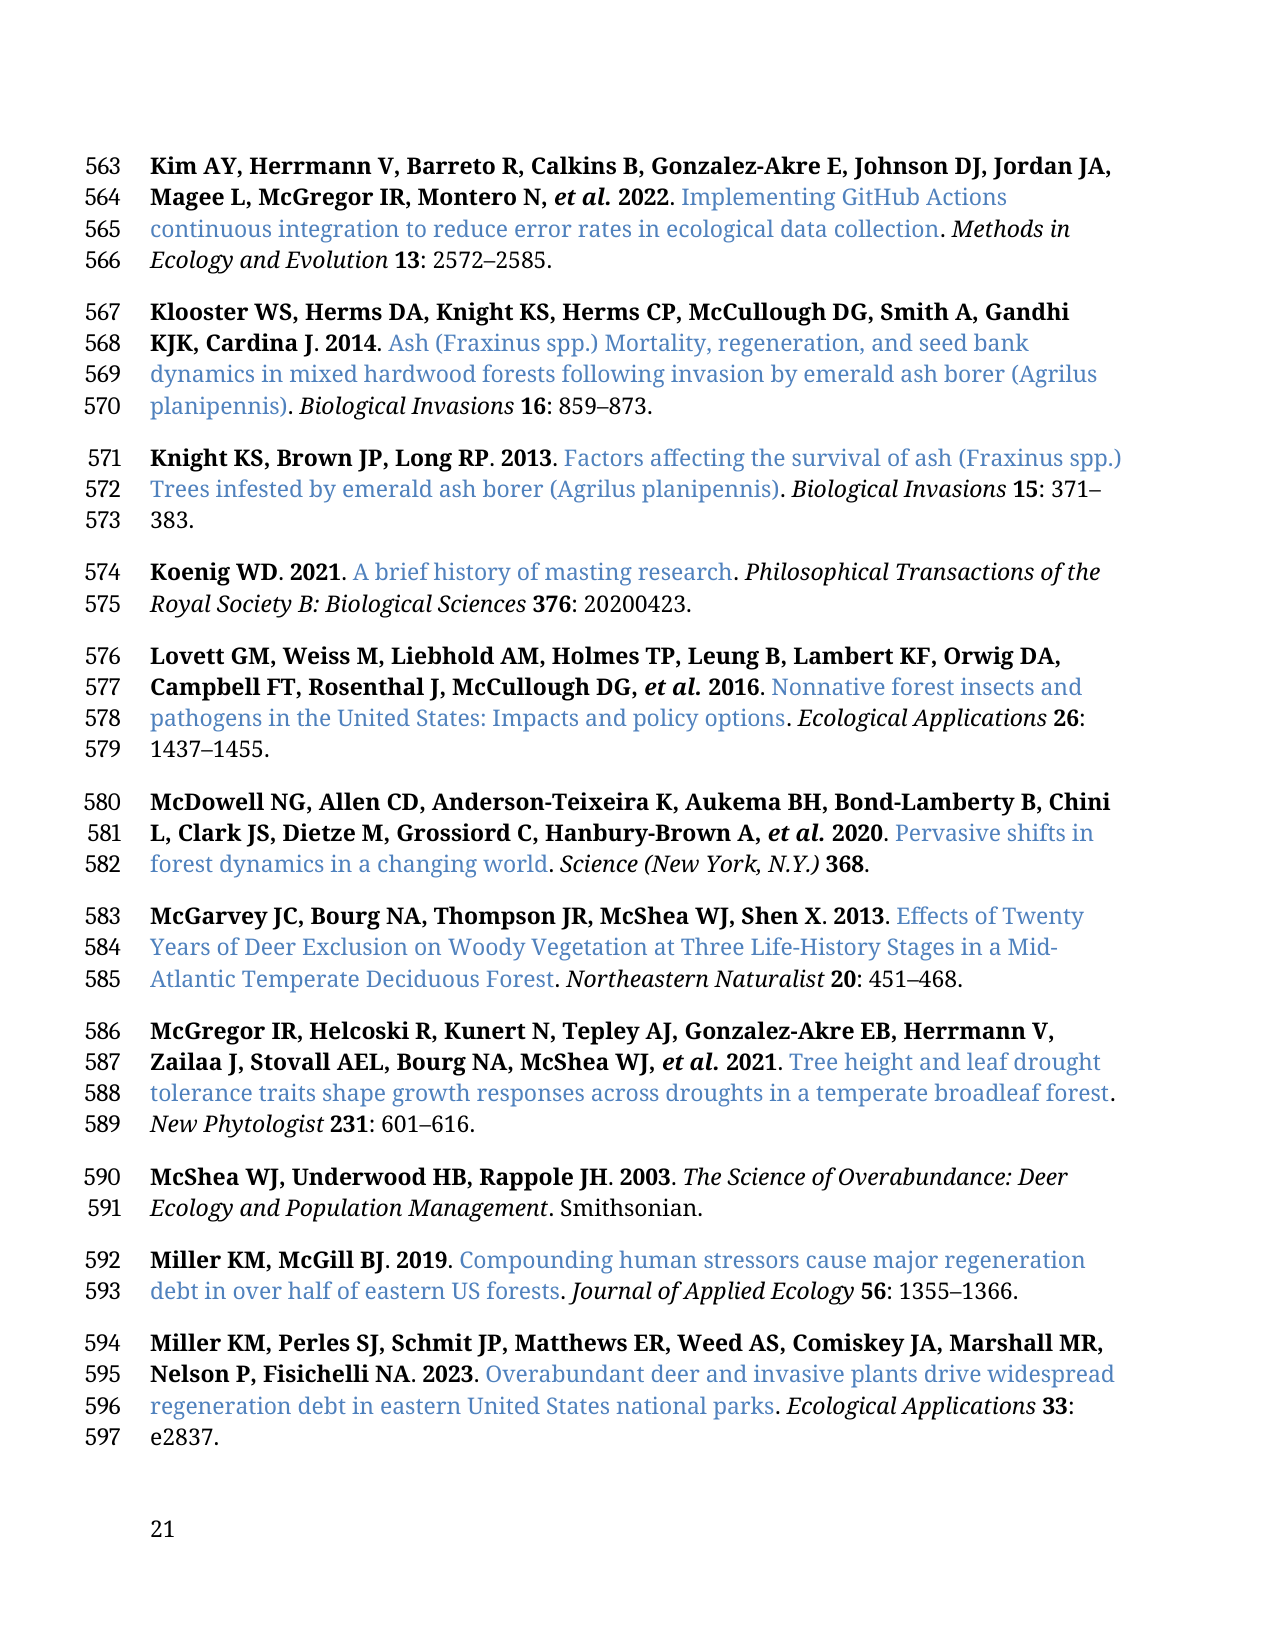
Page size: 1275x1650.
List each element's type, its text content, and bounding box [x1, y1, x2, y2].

text McDowell NG, Allen CD, Anderson-Teixeira K, Aukema BH, Bond-Lamberty B, Chini L, Clark JS, Dietze M, Grossiord C, Hanbury-Brown A, et al. 2020. Pervasive shifts in forest dynamics in a changing world. Science (New York, N.Y.) 368. [150, 785, 1125, 879]
text Knight KS, Brown JP, Long RP. 2013. Factors affecting the survival of ash (Fraxinus spp.) Trees infested by emerald ash borer (Agrilus planipennis). Biological Invasions 15: 371–383. [150, 442, 1125, 535]
text Lovett GM, Weiss M, Liebhold AM, Holmes TP, Leung B, Lambert KF, Orwig DA, Campbell FT, Rosenthal J, McCullough DG, et al. 2016. Nonnative forest insects and pathogens in the United States: Impacts and policy options. Ecological Applications 26: 1437–1455. [150, 639, 1125, 764]
text McGarvey JC, Bourg NA, Thompson JR, McShea WJ, Shen X. 2013. Effects of Twenty Years of Deer Exclusion on Woody Vegetation at Three Life-History Stages in a Mid-Atlantic Temperate Deciduous Forest. Northeastern Naturalist 20: 451–468. [150, 900, 1125, 994]
text Miller KM, Perles SJ, Schmit JP, Matthews ER, Weed AS, Comiskey JA, Marshall MR, Nelson P, Fisichelli NA. 2023. Overabundant deer and invasive plants drive widespread regeneration debt in eastern United States national parks. Ecological Applications 33: e2837. [150, 1327, 1125, 1452]
text Koenig WD. 2021. A brief history of masting research. Philosophical Transactions of the Royal Society B: Biological Sciences 376: 20200423. [150, 556, 1125, 619]
text Klooster WS, Herms DA, Knight KS, Herms CP, McCullough DG, Smith A, Gandhi KJK, Cardina J. 2014. Ash (Fraxinus spp.) Mortality, regeneration, and seed bank dynamics in mixed hardwood forests following invasion by emerald ash borer (Agrilus planipennis). Biological Invasions 16: 859–873. [150, 296, 1125, 421]
text McShea WJ, Underwood HB, Rappole JH. 2003. The Science of Overabundance: Deer Ecology and Population Management. Smithsonian. [150, 1160, 1125, 1223]
text McGregor IR, Helcoski R, Kunert N, Tepley AJ, Gonzalez-Akre EB, Herrmann V, Zailaa J, Stovall AEL, Bourg NA, McShea WJ, et al. 2021. Tree height and leaf drought tolerance traits shape growth responses across droughts in a temperate broadleaf forest. New Phytologist 231: 601–616. [150, 1014, 1125, 1139]
text Miller KM, McGill BJ. 2019. Compounding human stressors cause major regeneration debt in over half of eastern US forests. Journal of Applied Ecology 56: 1355–1366. [150, 1244, 1125, 1306]
text Kim AY, Herrmann V, Barreto R, Calkins B, Gonzalez-Akre E, Johnson DJ, Jordan JA, Magee L, McGregor IR, Montero N, et al. 2022. Implementing GitHub Actions continuous integration to reduce error rates in ecological data collection. Methods in Ecology and Evolution 13: 2572–2585. [150, 150, 1125, 275]
